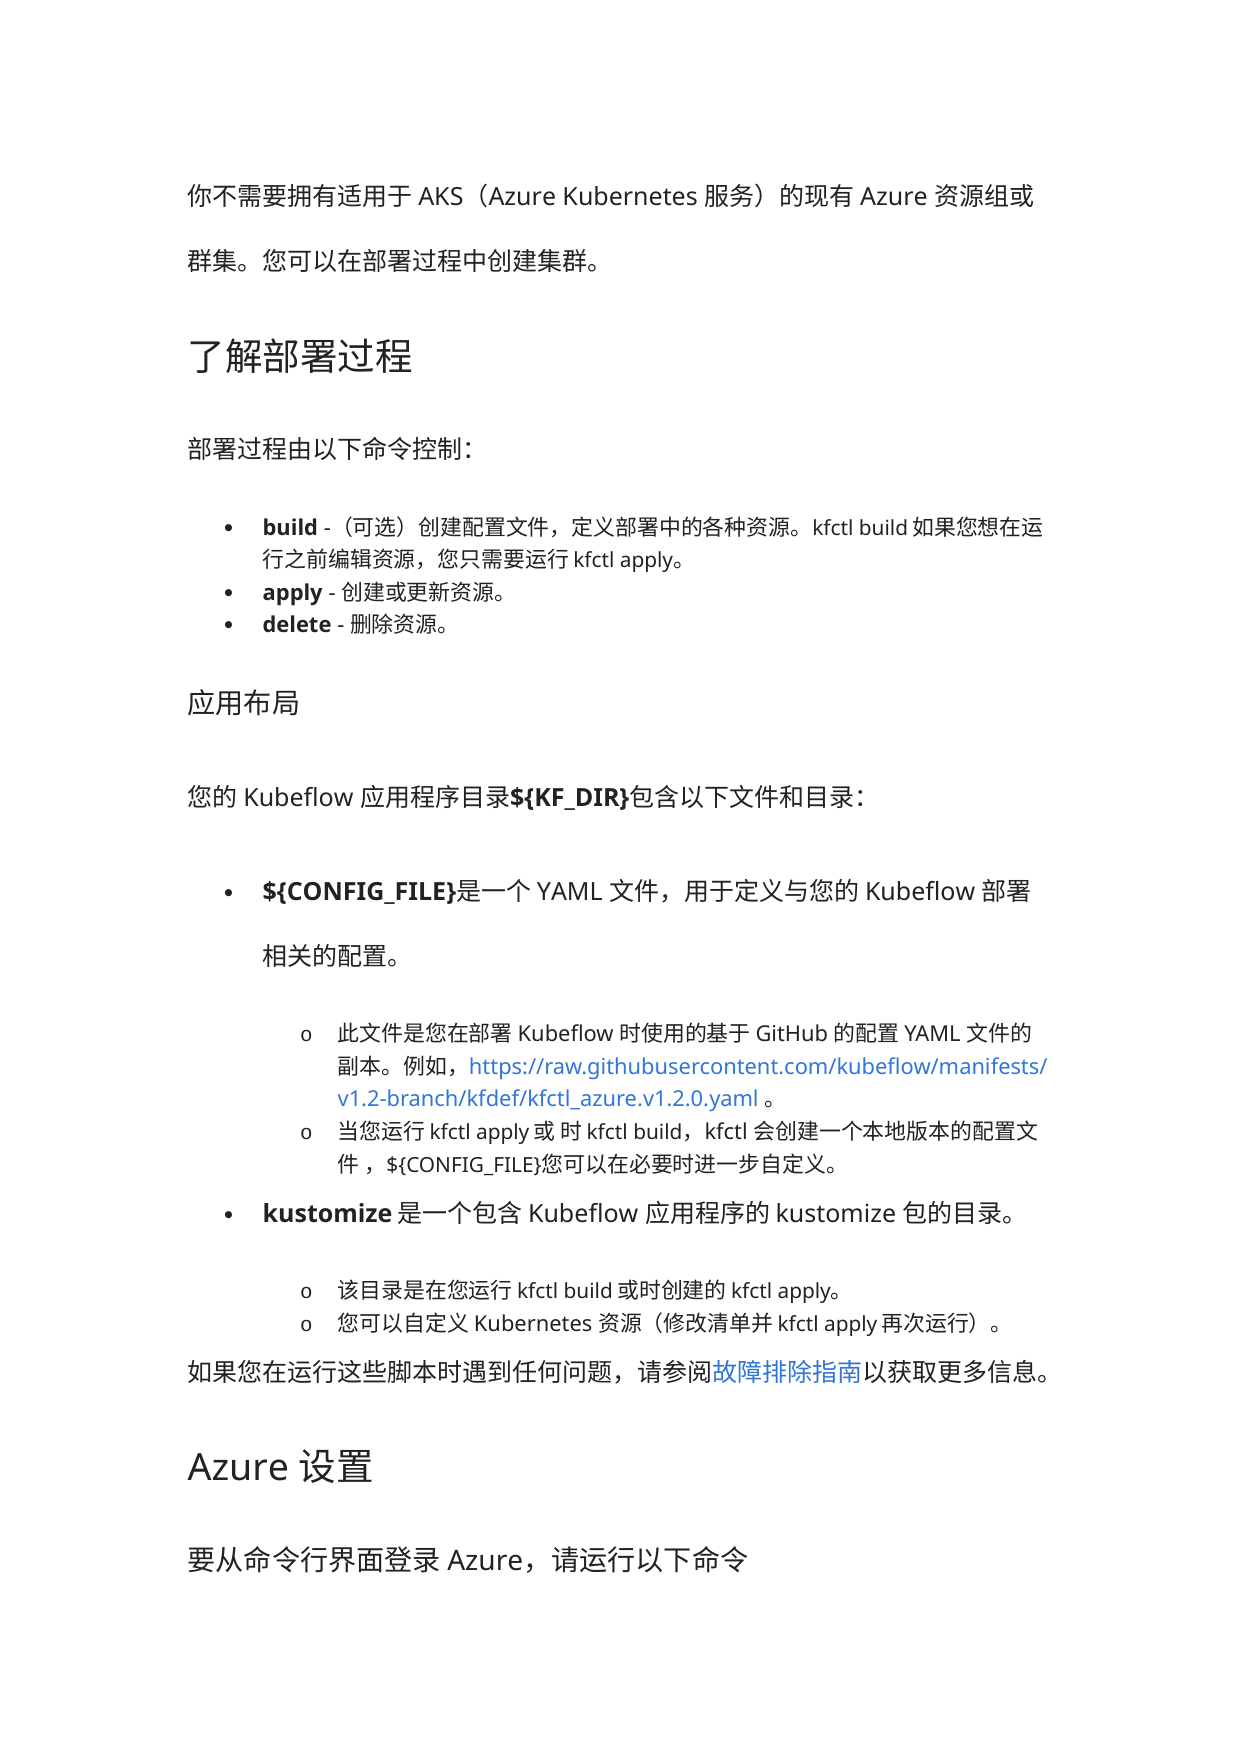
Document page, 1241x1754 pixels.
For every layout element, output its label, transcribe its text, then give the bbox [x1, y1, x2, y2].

subtitle Azure 设置 [187, 1432, 1053, 1497]
text 如果您在运行这些脚本时遇到任何问题，请参阅故障排除指南以获取更多信息。 [187, 1338, 1053, 1403]
list 当您运行kfctl apply或 时kfctl build，kfctl 会创建一个本地版本的配置文件 ，${CONFIG_FILE}您可以在必要时进一步自定义。 [300, 1114, 1053, 1179]
list kustomize是一个包含 Kubeflow 应用程序的 kustomize 包的目录。 [225, 1179, 1053, 1244]
subtitle 应用布局 [187, 669, 1053, 734]
list build -（可选）创建配置文件，定义部署中的各种资源。kfctl build如果您想在运行之前编辑资源，您只需要运行kfctl apply。 [225, 509, 1053, 574]
list 您可以自定义 Kubernetes 资源（修改清单并kfctl apply再次运行）。 [300, 1305, 1053, 1338]
text 你不需要拥有适用于 AKS（Azure Kubernetes 服务）的现有 Azure 资源组或群集。您可以在部署过程中创建集群。 [187, 162, 1053, 292]
text 部署过程由以下命令控制： [187, 415, 1053, 480]
subtitle 了解部署过程 [187, 321, 1053, 386]
list apply - 创建或更新资源。 [225, 574, 1053, 607]
subtitle 要从命令行界面登录 Azure，请运行以下命令 [187, 1526, 1053, 1591]
list ${CONFIG_FILE}是一个 YAML 文件，用于定义与您的 Kubeflow 部署相关的配置。 [225, 857, 1053, 987]
list delete - 删除资源。 [225, 607, 1053, 639]
text 您的 Kubeflow 应用程序目录${KF_DIR}包含以下文件和目录： [187, 763, 1053, 828]
list 此文件是您在部署 Kubeflow 时使用的基于 GitHub 的配置 YAML 文件的副本。例如，https://raw.githubusercontent.com/kubeflow/manifests/v1.2-branch/kfdef/kfctl_azure.v1.2.0.yaml 。 [300, 1016, 1053, 1114]
list 该目录是在您运行kfctl build或时创建的kfctl apply。 [300, 1273, 1053, 1305]
